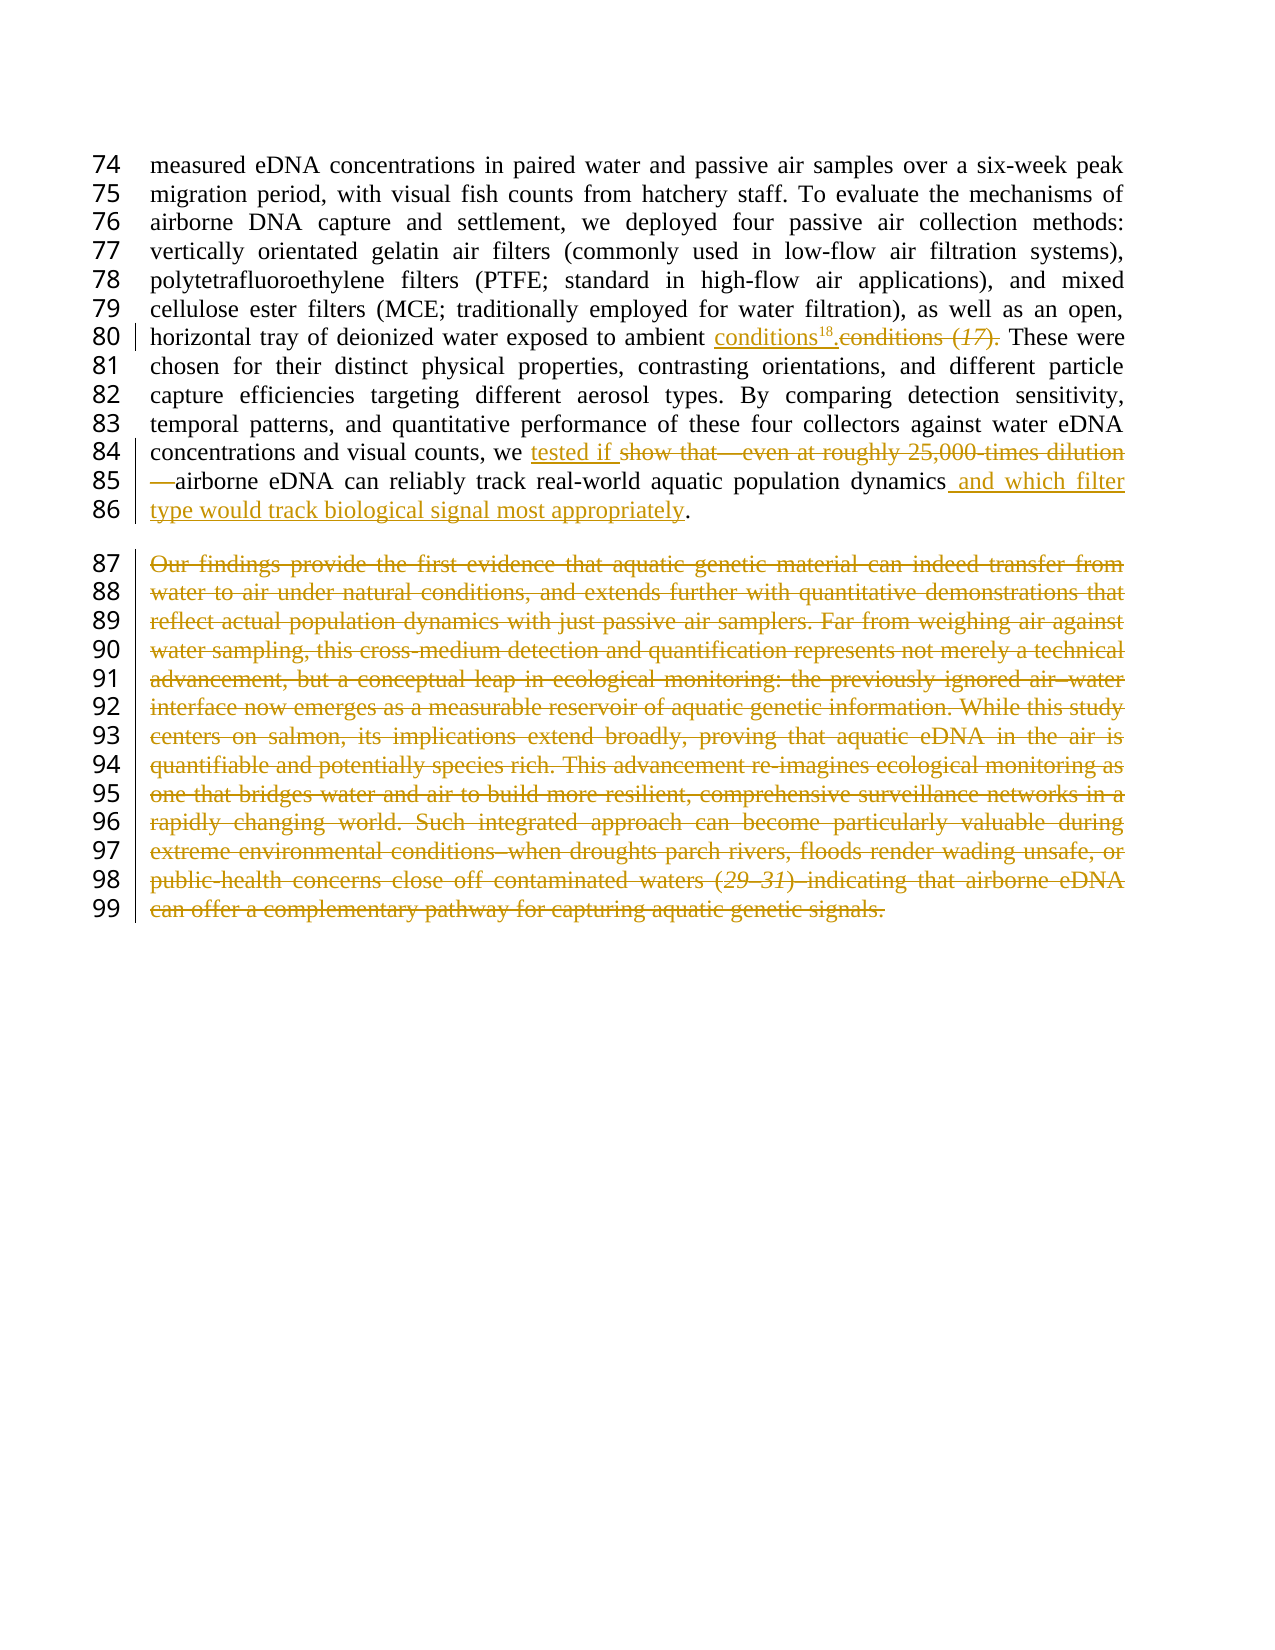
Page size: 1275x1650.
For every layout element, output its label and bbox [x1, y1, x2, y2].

text [150, 150, 1125, 524]
